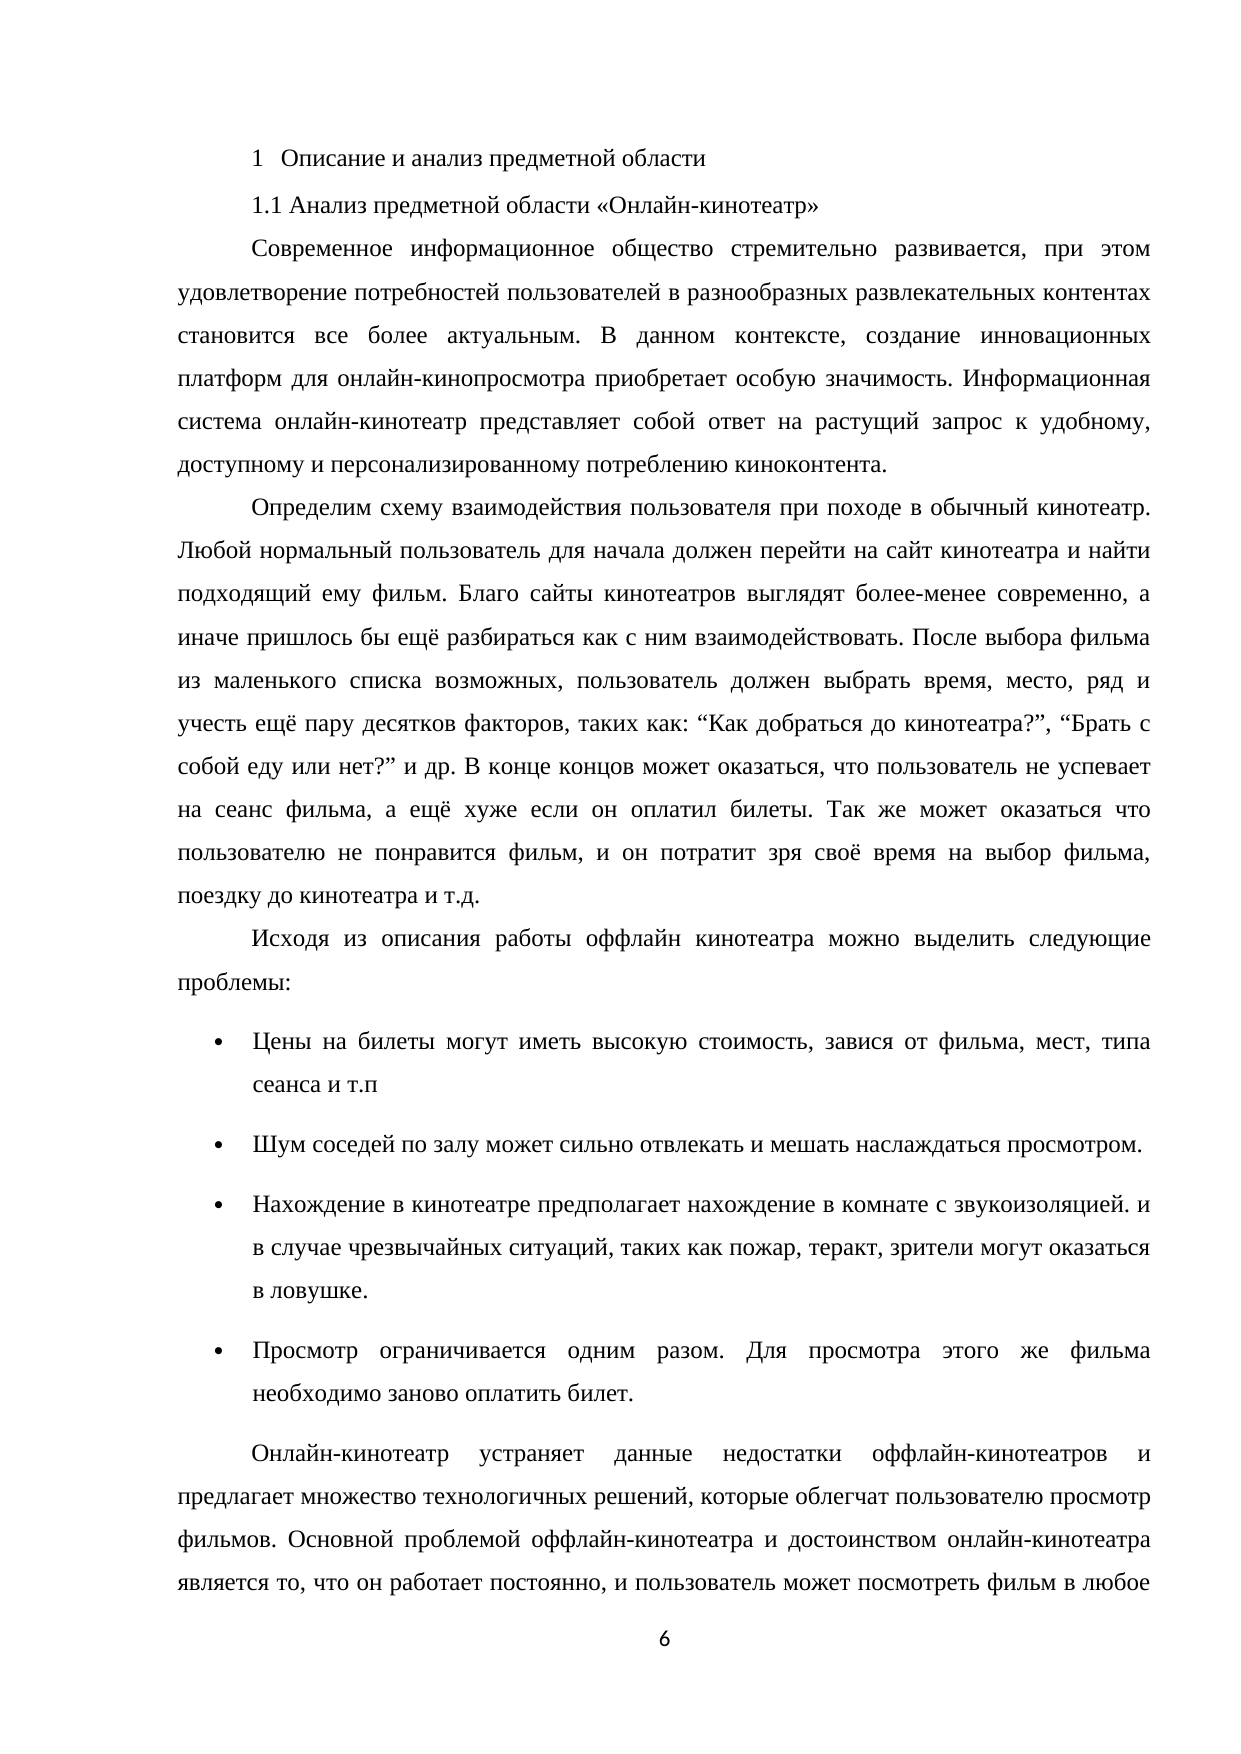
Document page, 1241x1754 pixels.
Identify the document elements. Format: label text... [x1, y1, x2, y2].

subtitle Описание и анализ предметной области [251, 143, 1152, 172]
subtitle Анализ предметной области «Онлайн-кинотеатр» [251, 190, 1152, 219]
text Определим схему взаимодействия пользователя при походе в обычный кинотеатр. Любой нормальный пользователь для начала должен перейти на сайт кинотеатра и найти подходящий ему фильм. Благо сайты кинотеатров выглядят более-менее современно, а иначе пришлось бы ещё разбираться как с ним взаимодействовать. После выбора фильма из маленького списка возможных, пользователь должен выбрать время, место, ряд и учесть ещё пару десятков факторов, таких как: “Как добраться до кинотеатра?”, “Брать с собой еду или нет?” и др. В конце концов может оказаться, что пользователь не успевает на сеанс фильма, а ещё хуже если он оплатил билеты. Так же может оказаться что пользователю не понравится фильм, и он потратит зря своё время на выбор фильма, поездку до кинотеатра и т.д. [177, 492, 1152, 909]
text Исходя из описания работы оффлайн кинотеатра можно выделить следующие проблемы: [177, 923, 1152, 995]
list Шум соседей по залу может сильно отвлекать и мешать наслаждаться просмотром. [215, 1129, 1152, 1158]
text Современное информационное общество стремительно развивается, при этом удовлетворение потребностей пользователей в разнообразных развлекательных контентах становится все более актуальным. В данном контексте, создание инновационных платформ для онлайн-кинопросмотра приобретает особую значимость. Информационная система онлайн-кинотеатр представляет собой ответ на растущий запрос к удобному, доступному и персонализированному потреблению киноконтента. [177, 233, 1152, 478]
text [177, 1438, 1152, 1596]
list Нахождение в кинотеатре предполагает нахождение в комнате с звукоизоляцией. и в случае чрезвычайных ситуаций, таких как пожар, теракт, зрители могут оказаться в ловушке. [215, 1189, 1152, 1304]
list Цены на билеты могут иметь высокую стоимость, завися от фильма, мест, типа сеанса и т.п [215, 1026, 1152, 1098]
list Просмотр ограничивается одним разом. Для просмотра этого же фильма необходимо заново оплатить билет. [215, 1335, 1152, 1407]
